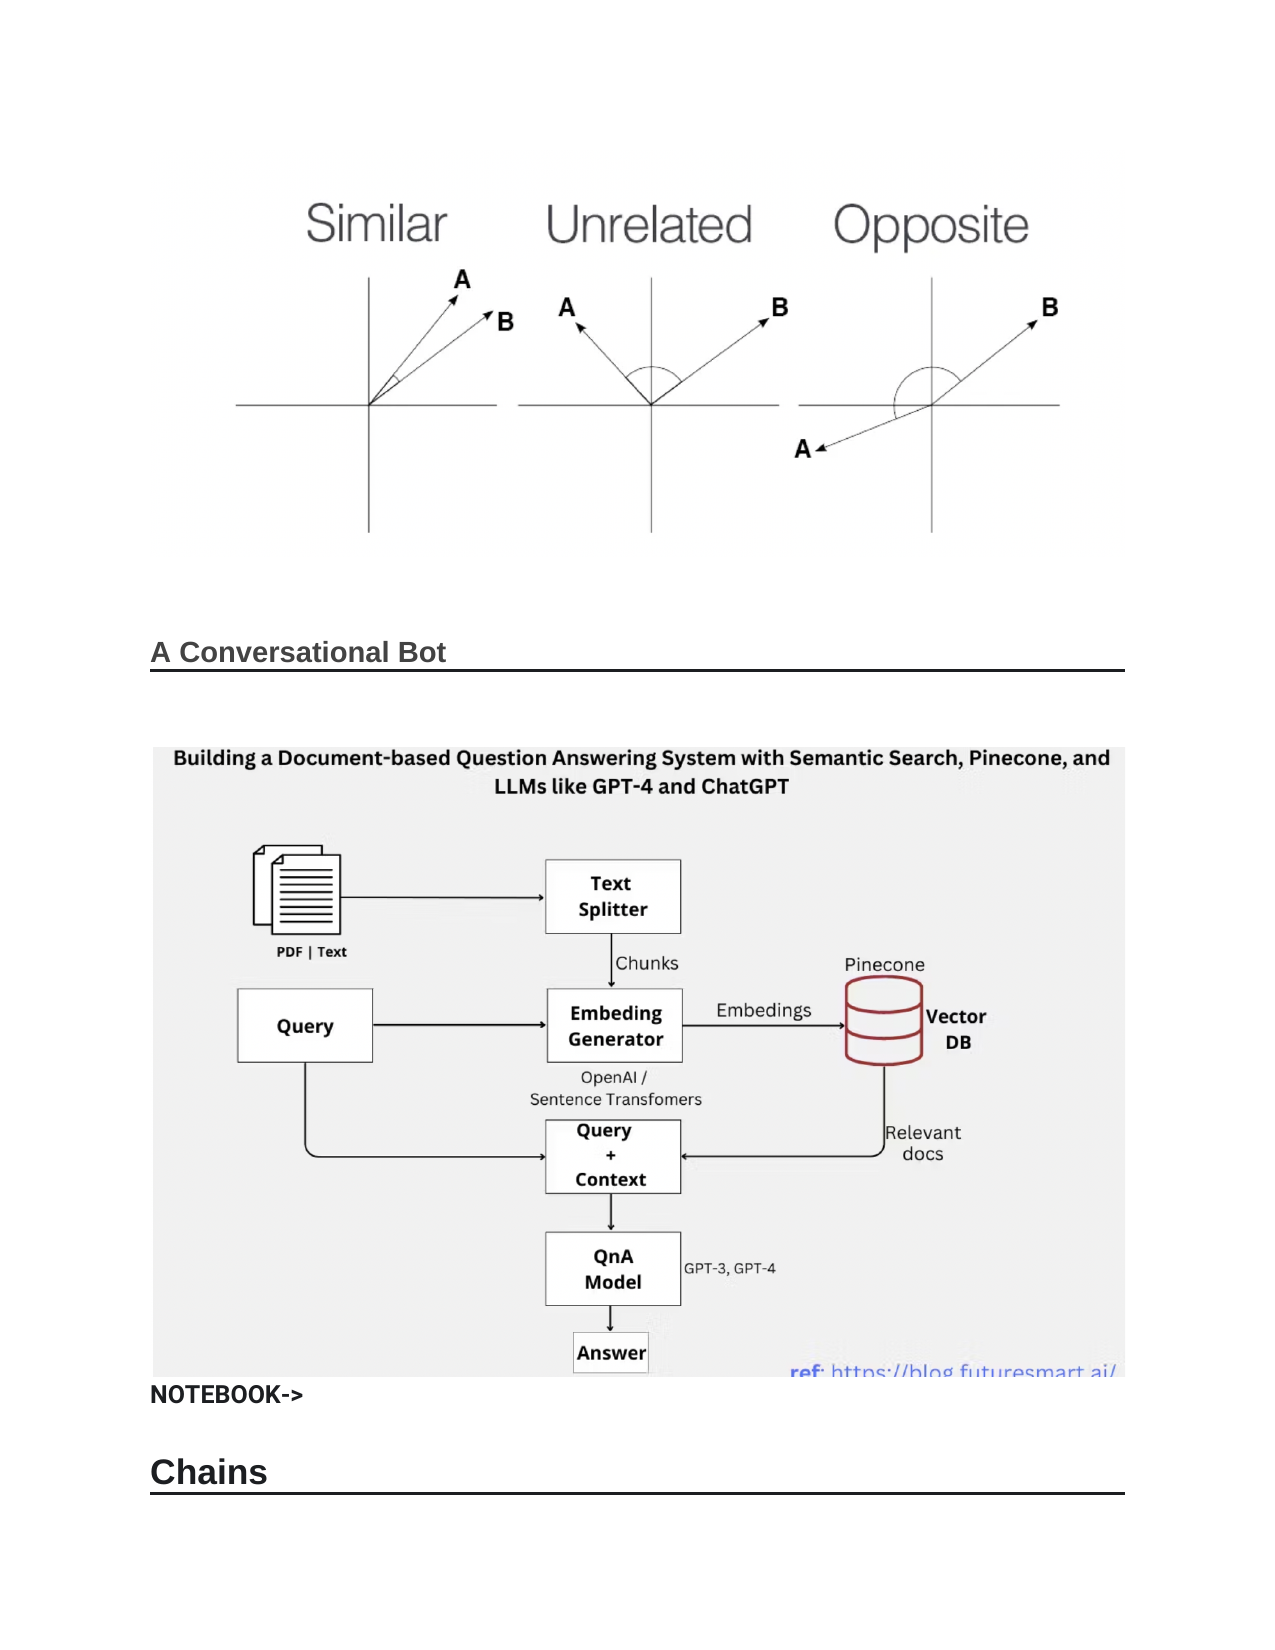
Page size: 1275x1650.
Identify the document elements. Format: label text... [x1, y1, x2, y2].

picture [150, 150, 1125, 557]
text NOTEBOOK-> [150, 1380, 1125, 1410]
subtitle Chains [150, 1452, 1125, 1492]
picture [150, 747, 1125, 1377]
subtitle A Conversational Bot [150, 636, 1125, 669]
